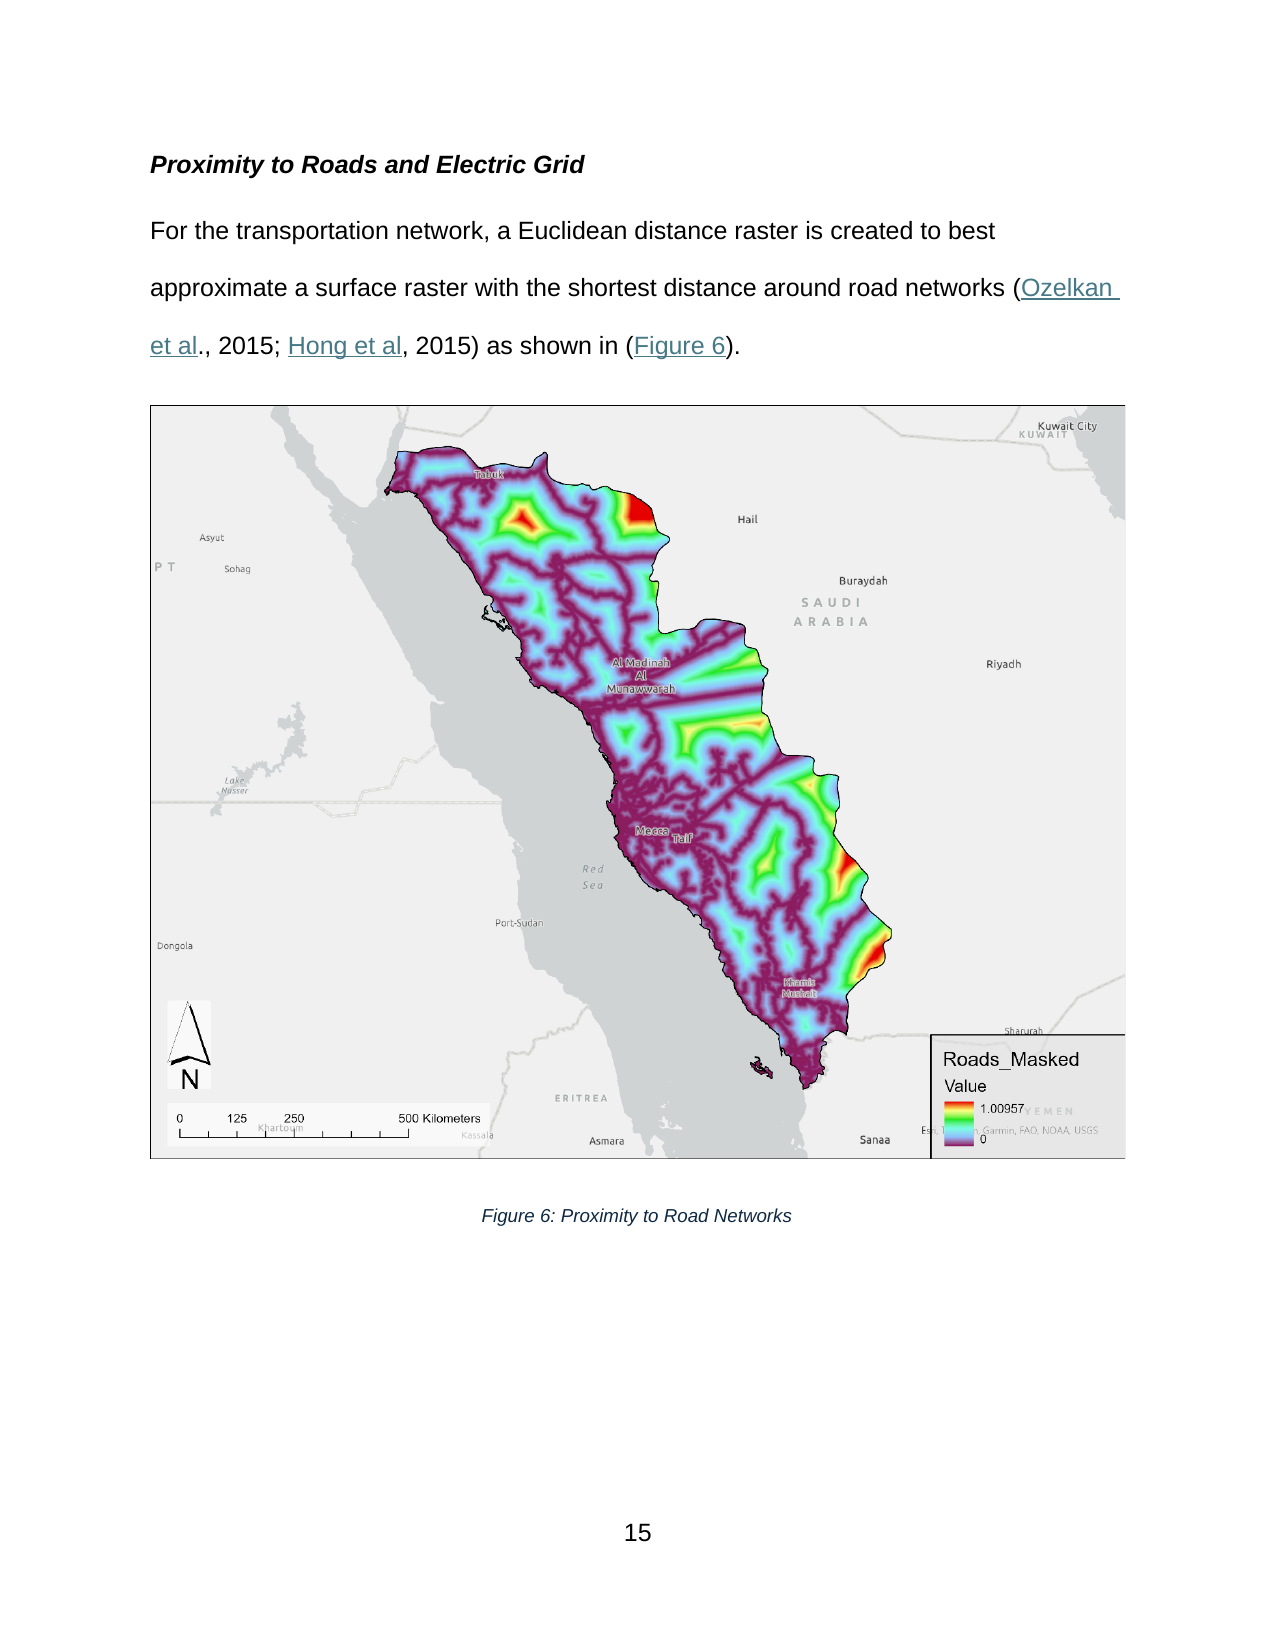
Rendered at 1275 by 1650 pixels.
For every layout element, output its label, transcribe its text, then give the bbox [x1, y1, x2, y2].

subtitle Proximity to Roads and Electric Grid [150, 150, 1125, 179]
text For the transportation network, a Euclidean distance raster is created to best approximate a surface raster with the shortest distance around road networks (Ozelkan et al., 2015; Hong et al, 2015) as shown in (Figure 6). [150, 216, 1125, 360]
text Figure 6: Proximity to Road Networks [150, 1204, 1125, 1226]
picture [150, 405, 1125, 1159]
